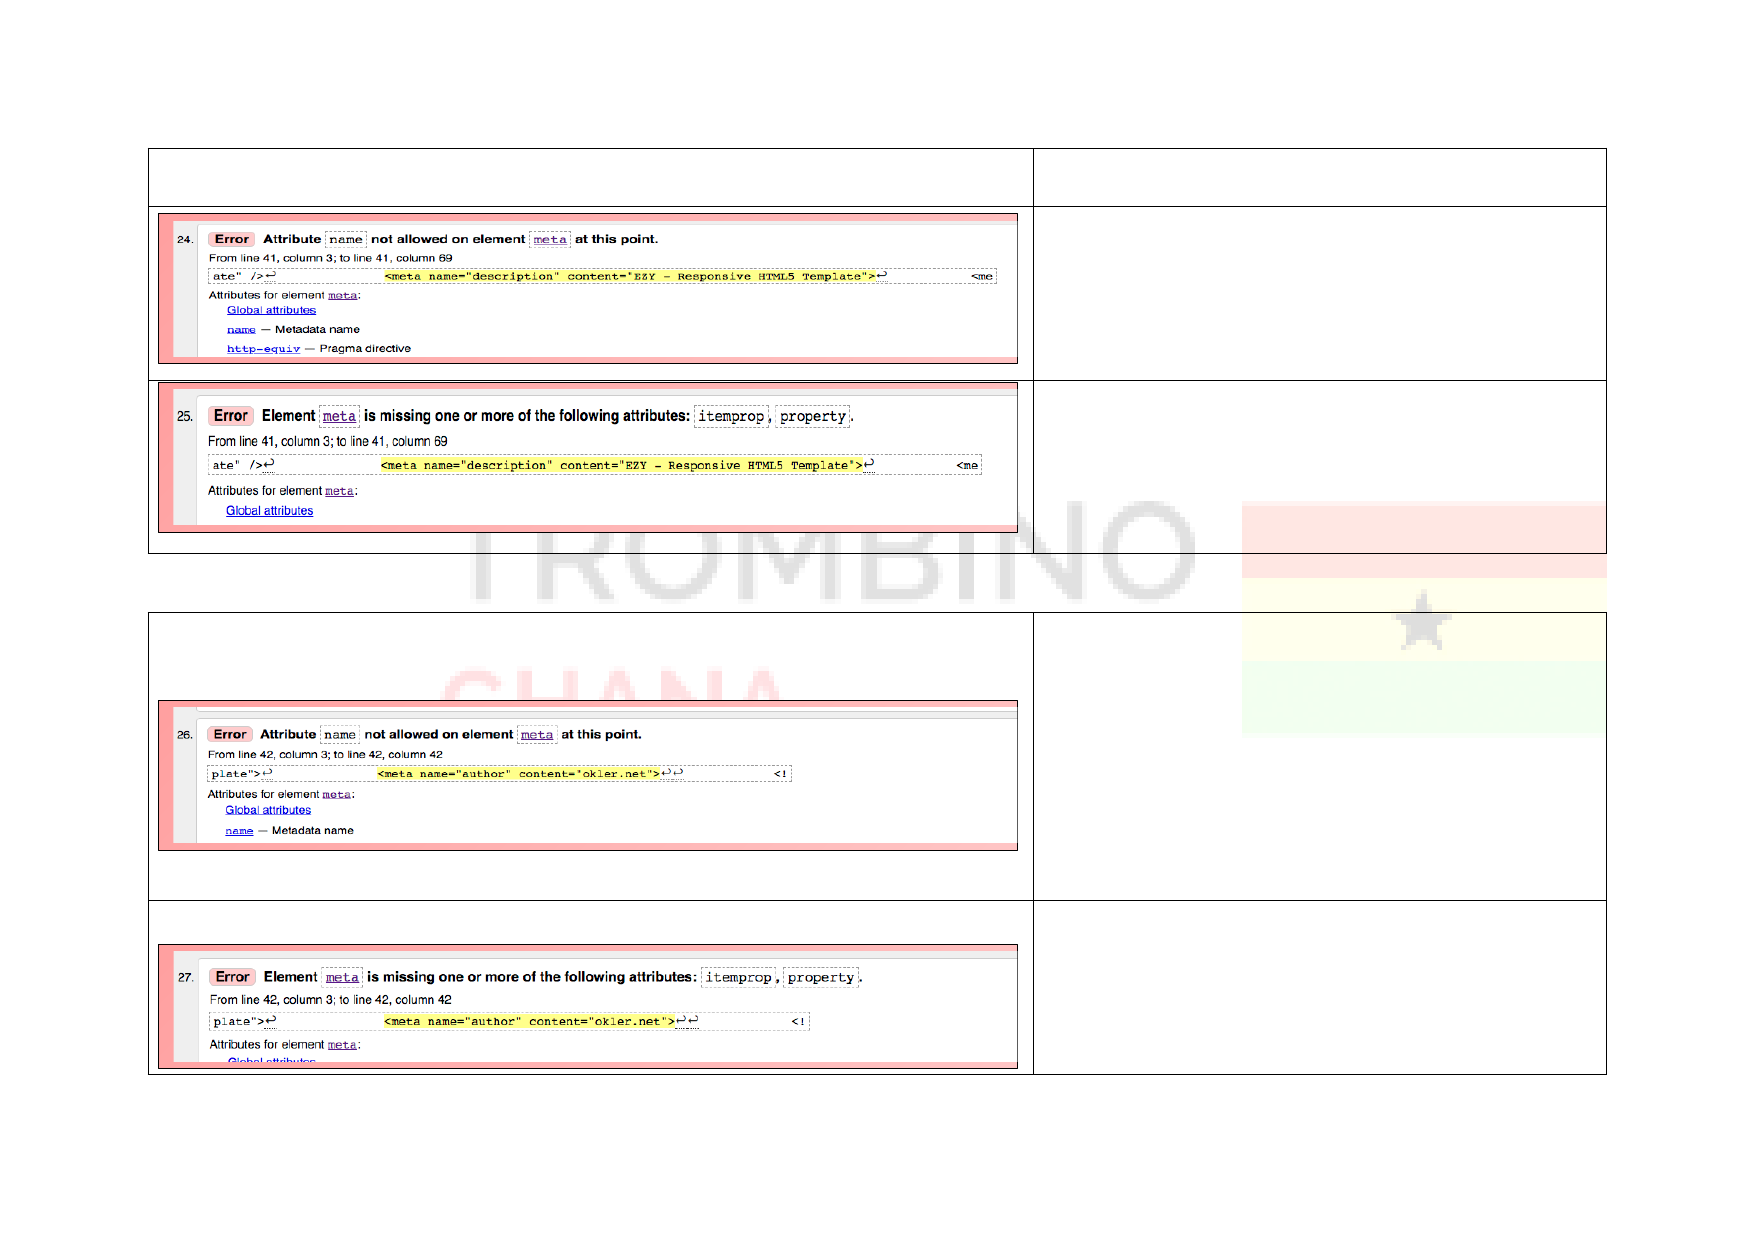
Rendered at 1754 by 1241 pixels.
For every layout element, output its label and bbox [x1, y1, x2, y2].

table_cell [149, 207, 1033, 380]
table_header [1034, 613, 1606, 900]
picture [173, 389, 1018, 525]
table_cell [1034, 207, 1606, 380]
table_cell [1034, 381, 1606, 553]
picture [173, 221, 1018, 357]
table_cell [149, 149, 1033, 206]
table_cell [149, 901, 1033, 1074]
table_header [149, 613, 1033, 900]
table_cell [1034, 901, 1606, 1074]
picture [173, 707, 1018, 843]
picture [173, 951, 1018, 1062]
table_cell [1034, 149, 1606, 206]
table_cell [149, 381, 1033, 553]
